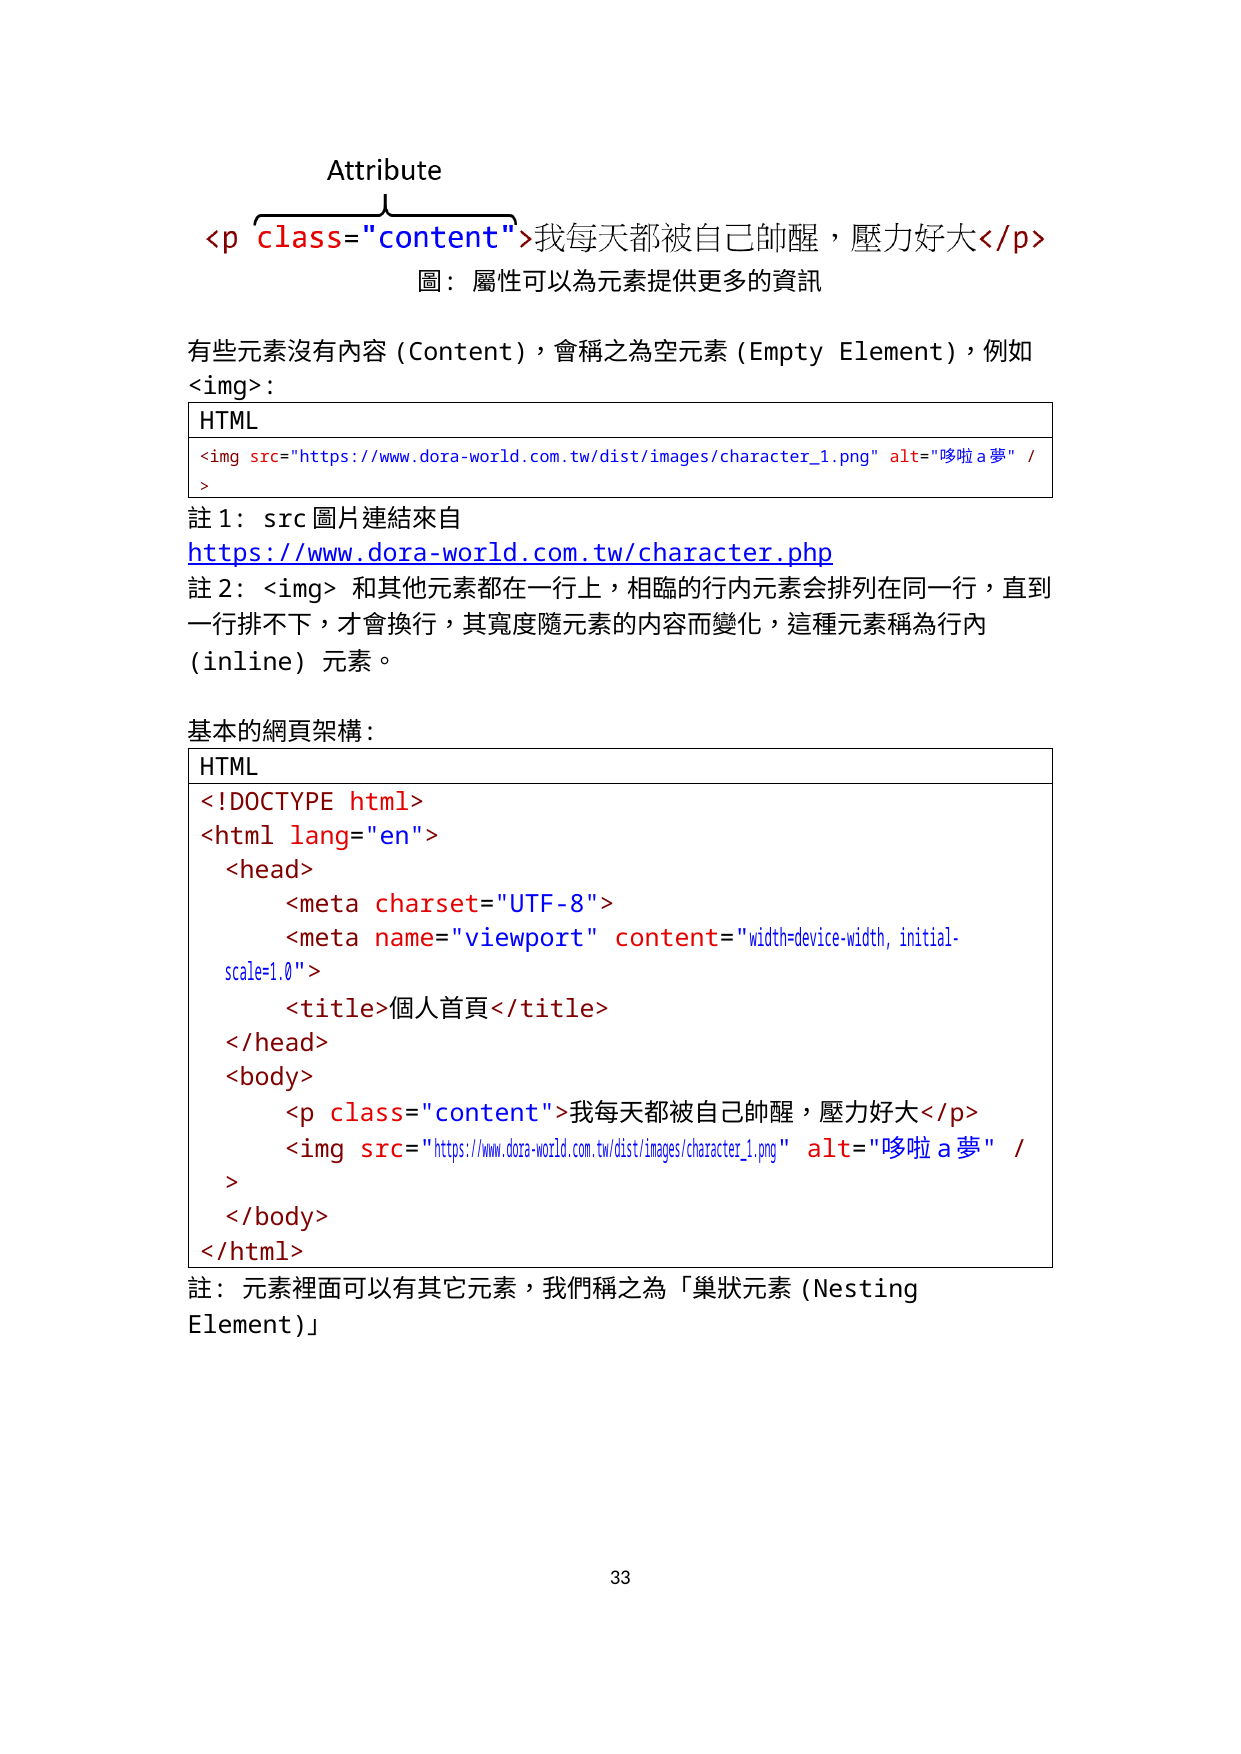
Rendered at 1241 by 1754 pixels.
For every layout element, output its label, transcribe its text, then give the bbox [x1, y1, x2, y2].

text 註: 元素裡面可以有其它元素，我們稱之為「巢狀元素 (Nesting Element)」 [187, 1268, 1053, 1341]
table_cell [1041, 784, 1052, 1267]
text 基本的網頁架構: [187, 711, 1053, 748]
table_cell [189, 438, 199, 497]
text 註1: src圖片連結來自 https://www.dora-world.com.tw/character.php [187, 498, 1053, 568]
text 有些元素沒有內容 (Content)，會稱之為空元素 (Empty Element)，例如 <img>: [187, 331, 1053, 402]
table_header HTML [189, 749, 1052, 783]
text 圖: 屬性可以為元素提供更多的資訊 [187, 261, 1053, 297]
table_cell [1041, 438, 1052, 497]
picture [187, 150, 1053, 261]
table_header HTML [189, 403, 1052, 437]
text 註2: <img> 和其他元素都在一行上，相臨的行内元素会排列在同一行，直到一行排不下，才會換行，其寬度隨元素的内容而變化，這種元素稱為行內 (inline) 元素。 [187, 568, 1053, 677]
